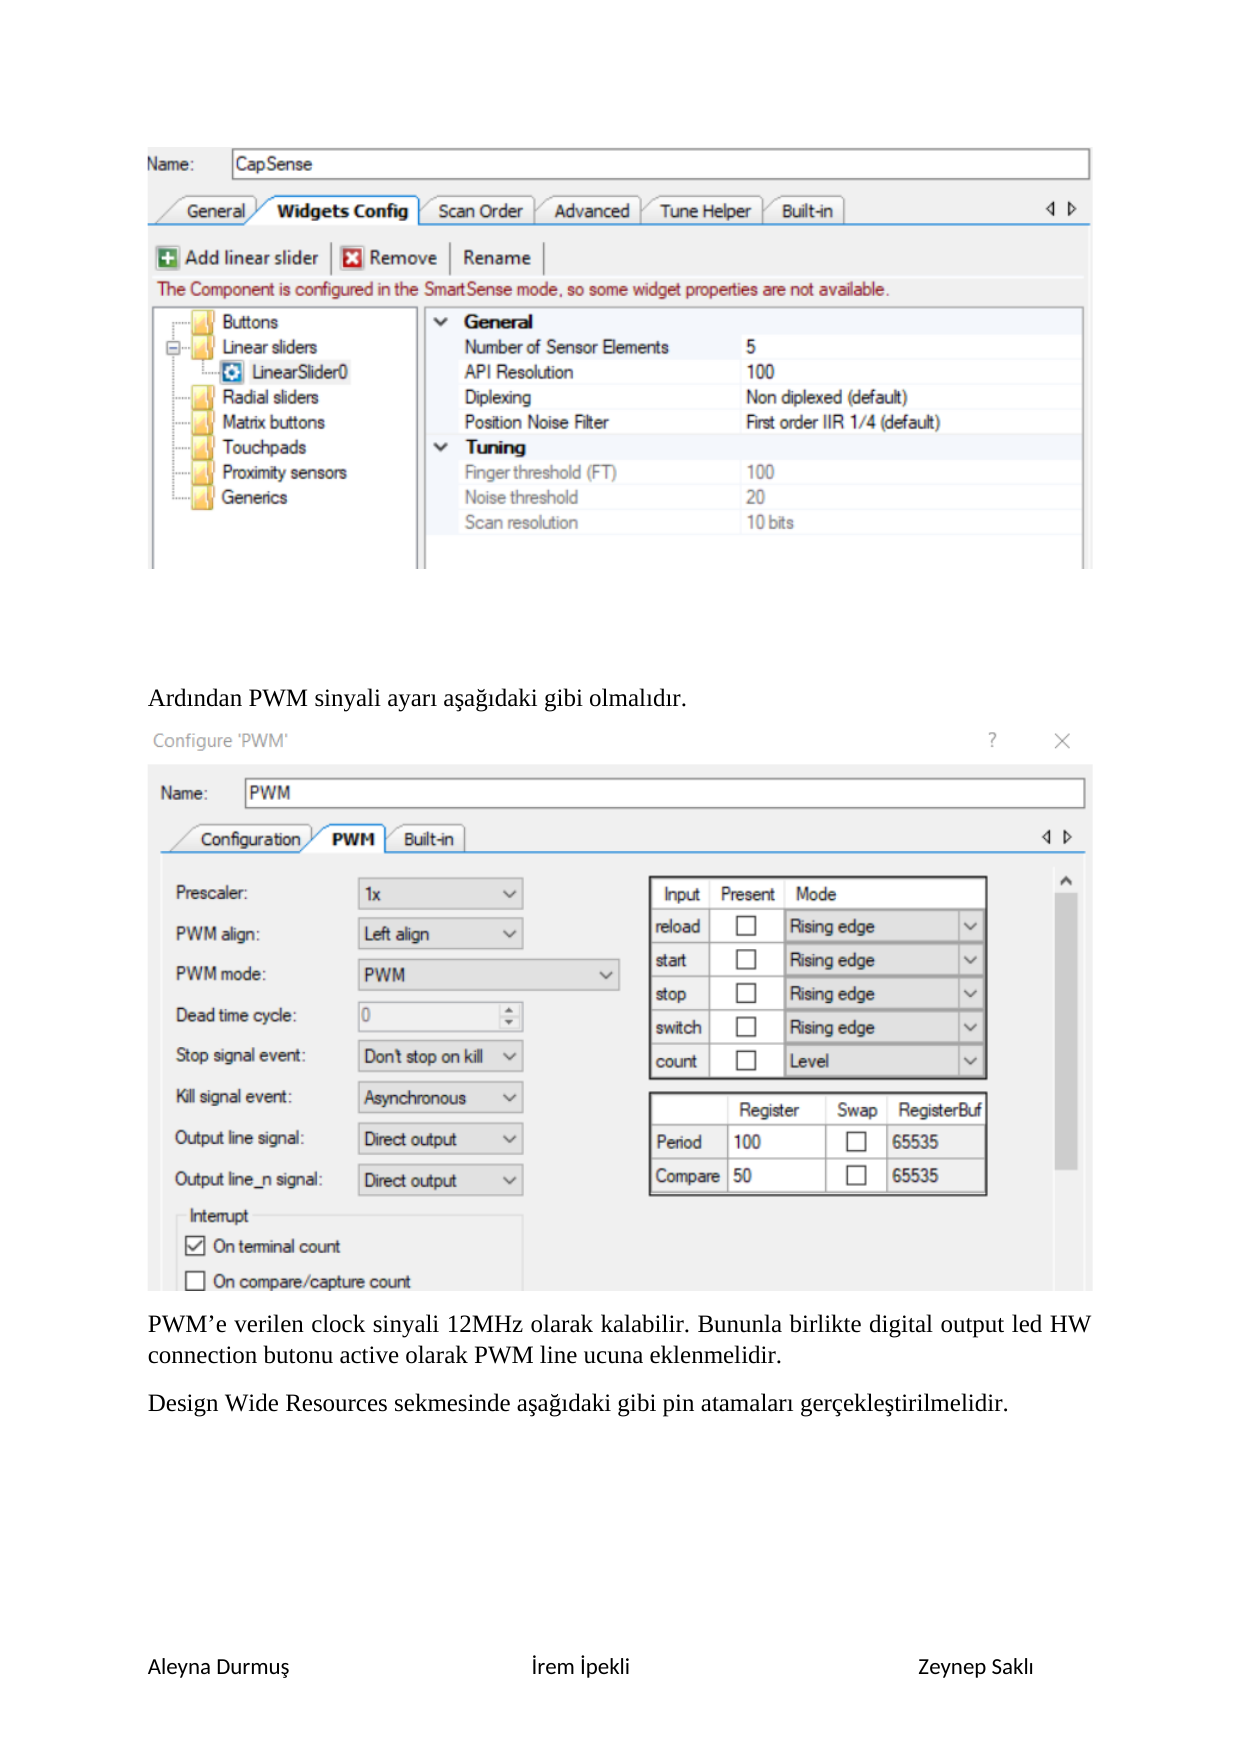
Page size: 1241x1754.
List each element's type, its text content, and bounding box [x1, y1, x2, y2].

text Ardından PWM sinyali ayarı aşağıdaki gibi olmalıdır. [148, 683, 1093, 711]
picture [147, 147, 1093, 569]
picture [147, 730, 1093, 1291]
text PWM’e verilen clock sinyali 12MHz olarak kalabilir. Bununla birlikte digital output led HW connection butonu active olarak PWM line ucuna eklenmelidir. [148, 1309, 1093, 1369]
text Design Wide Resources sekmesinde aşağıdaki gibi pin atamaları gerçekleştirilmelidir. [148, 1388, 1093, 1417]
